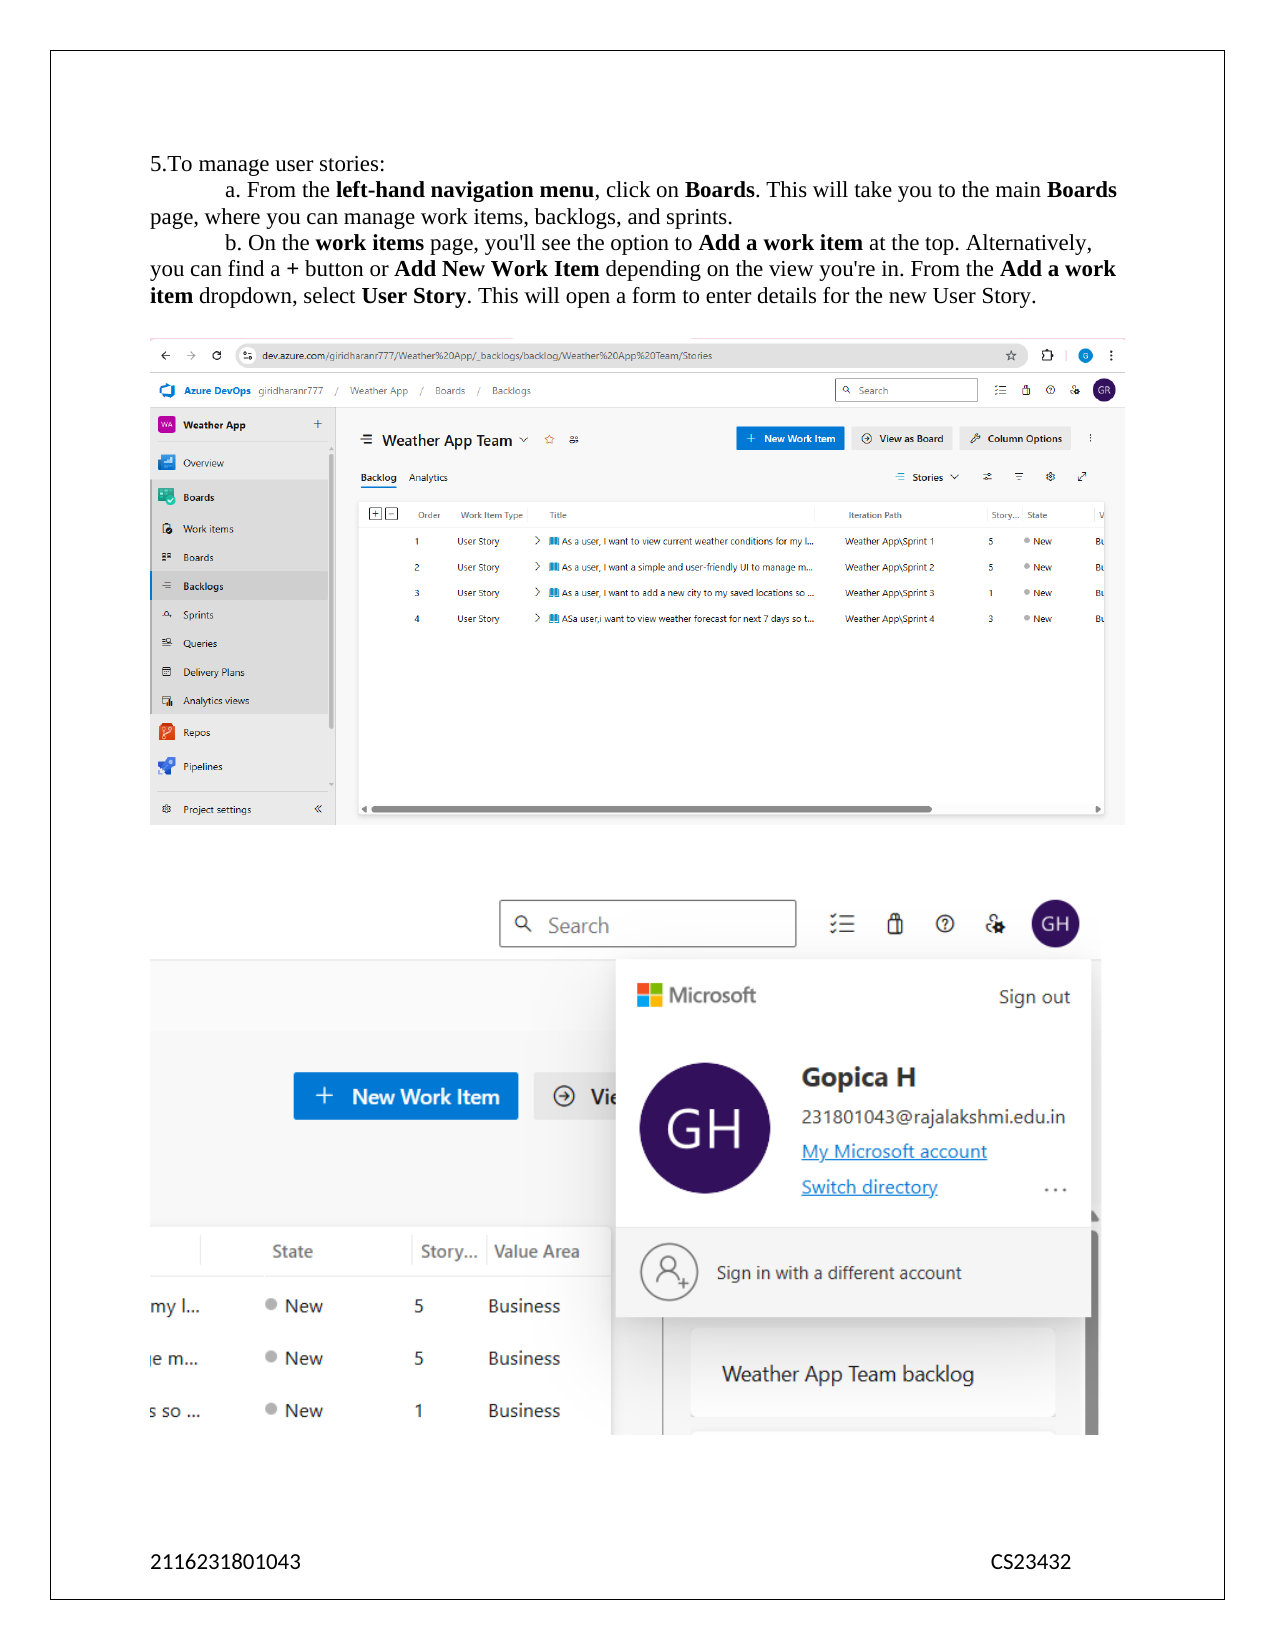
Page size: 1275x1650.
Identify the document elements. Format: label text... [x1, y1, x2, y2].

text 5.To manage user stories: [150, 150, 1125, 176]
picture [150, 338, 1125, 825]
text a. From the left-hand navigation menu, click on Boards. This will take you to the main Boards page, where you can manage work items, backlogs, and sprints. [150, 176, 1125, 229]
text b. On the work items page, you'll see the option to Add a work item at the top. Alternatively, you can find a + button or Add New Work Item depending on the view you're in. From the Add a work item dropdown, select User Story. This will open a form to enter details for the new User Story. [150, 229, 1125, 308]
picture [150, 888, 1102, 1435]
